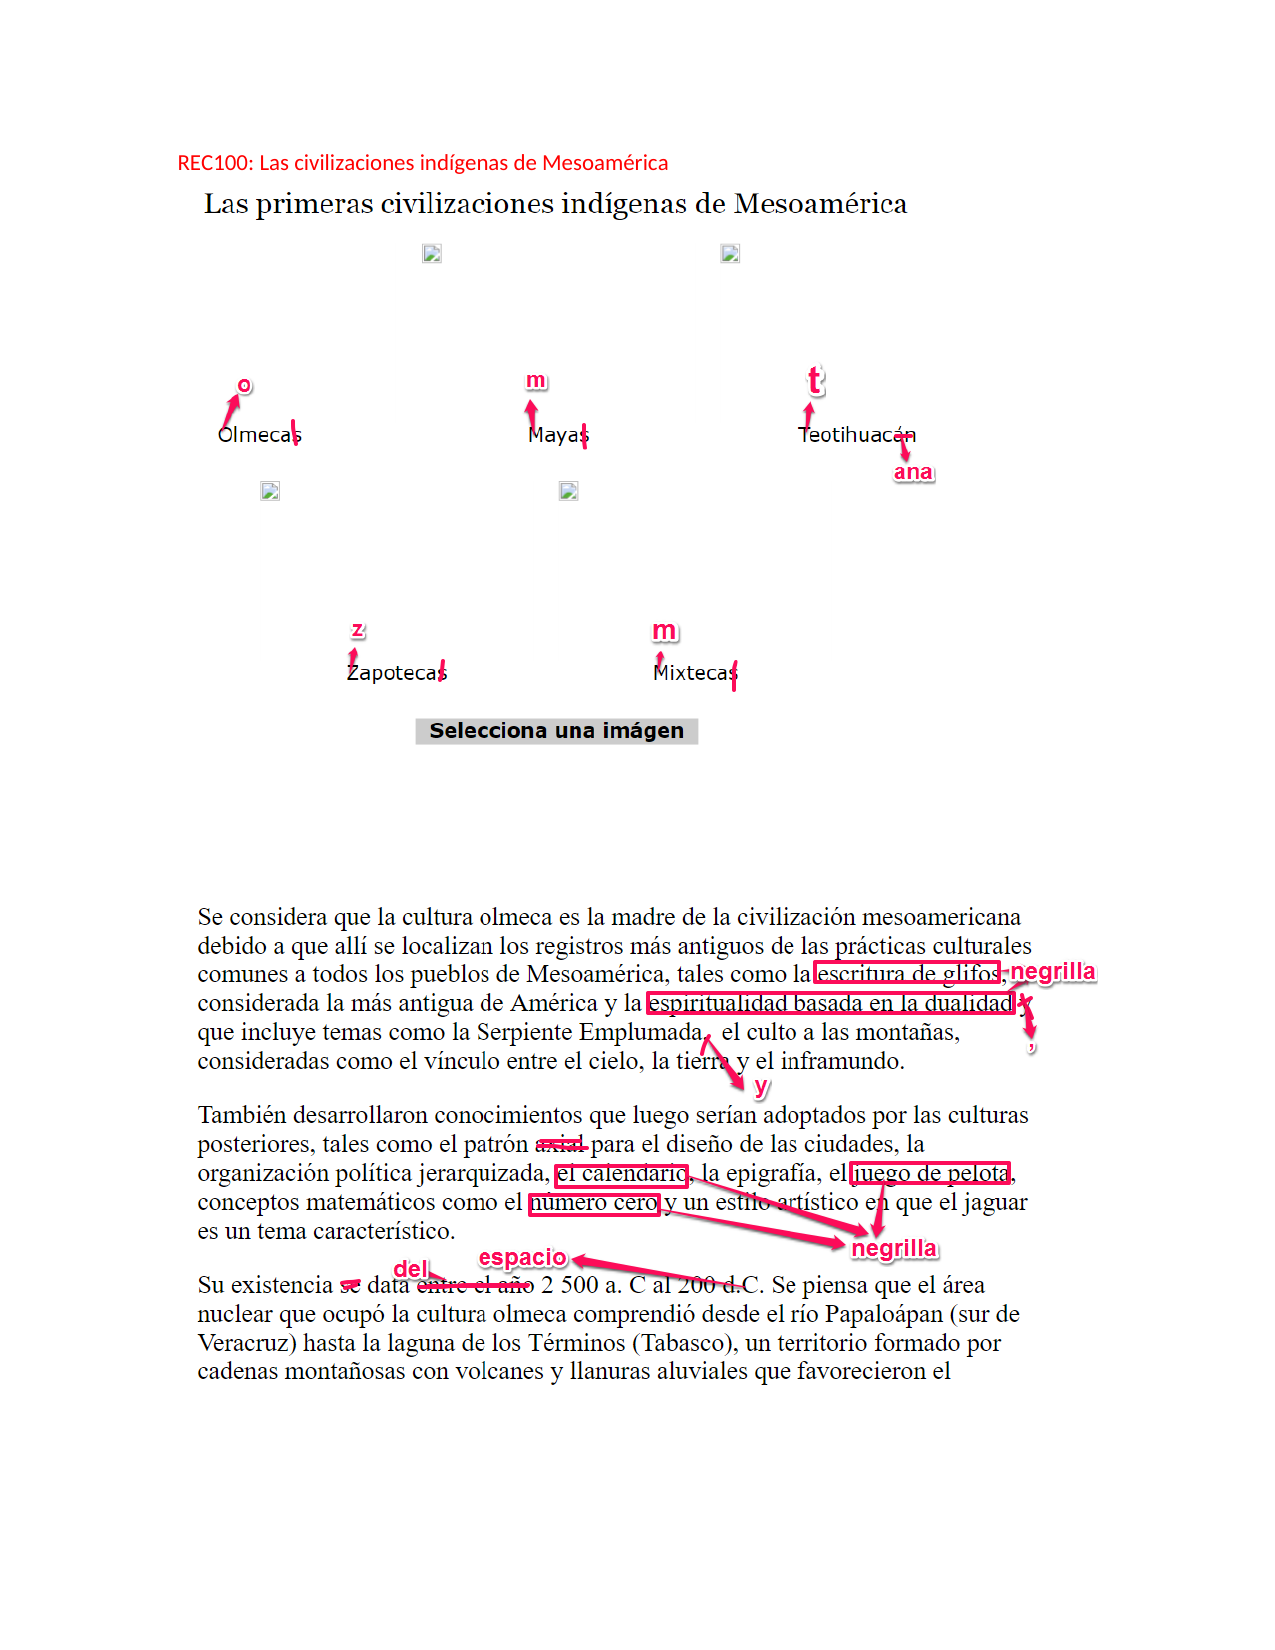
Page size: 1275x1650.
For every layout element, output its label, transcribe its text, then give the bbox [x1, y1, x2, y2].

picture [177, 891, 1098, 1387]
text REC100: Las civilizaciones indígenas de Mesoamérica [177, 148, 1098, 176]
picture [177, 175, 937, 780]
